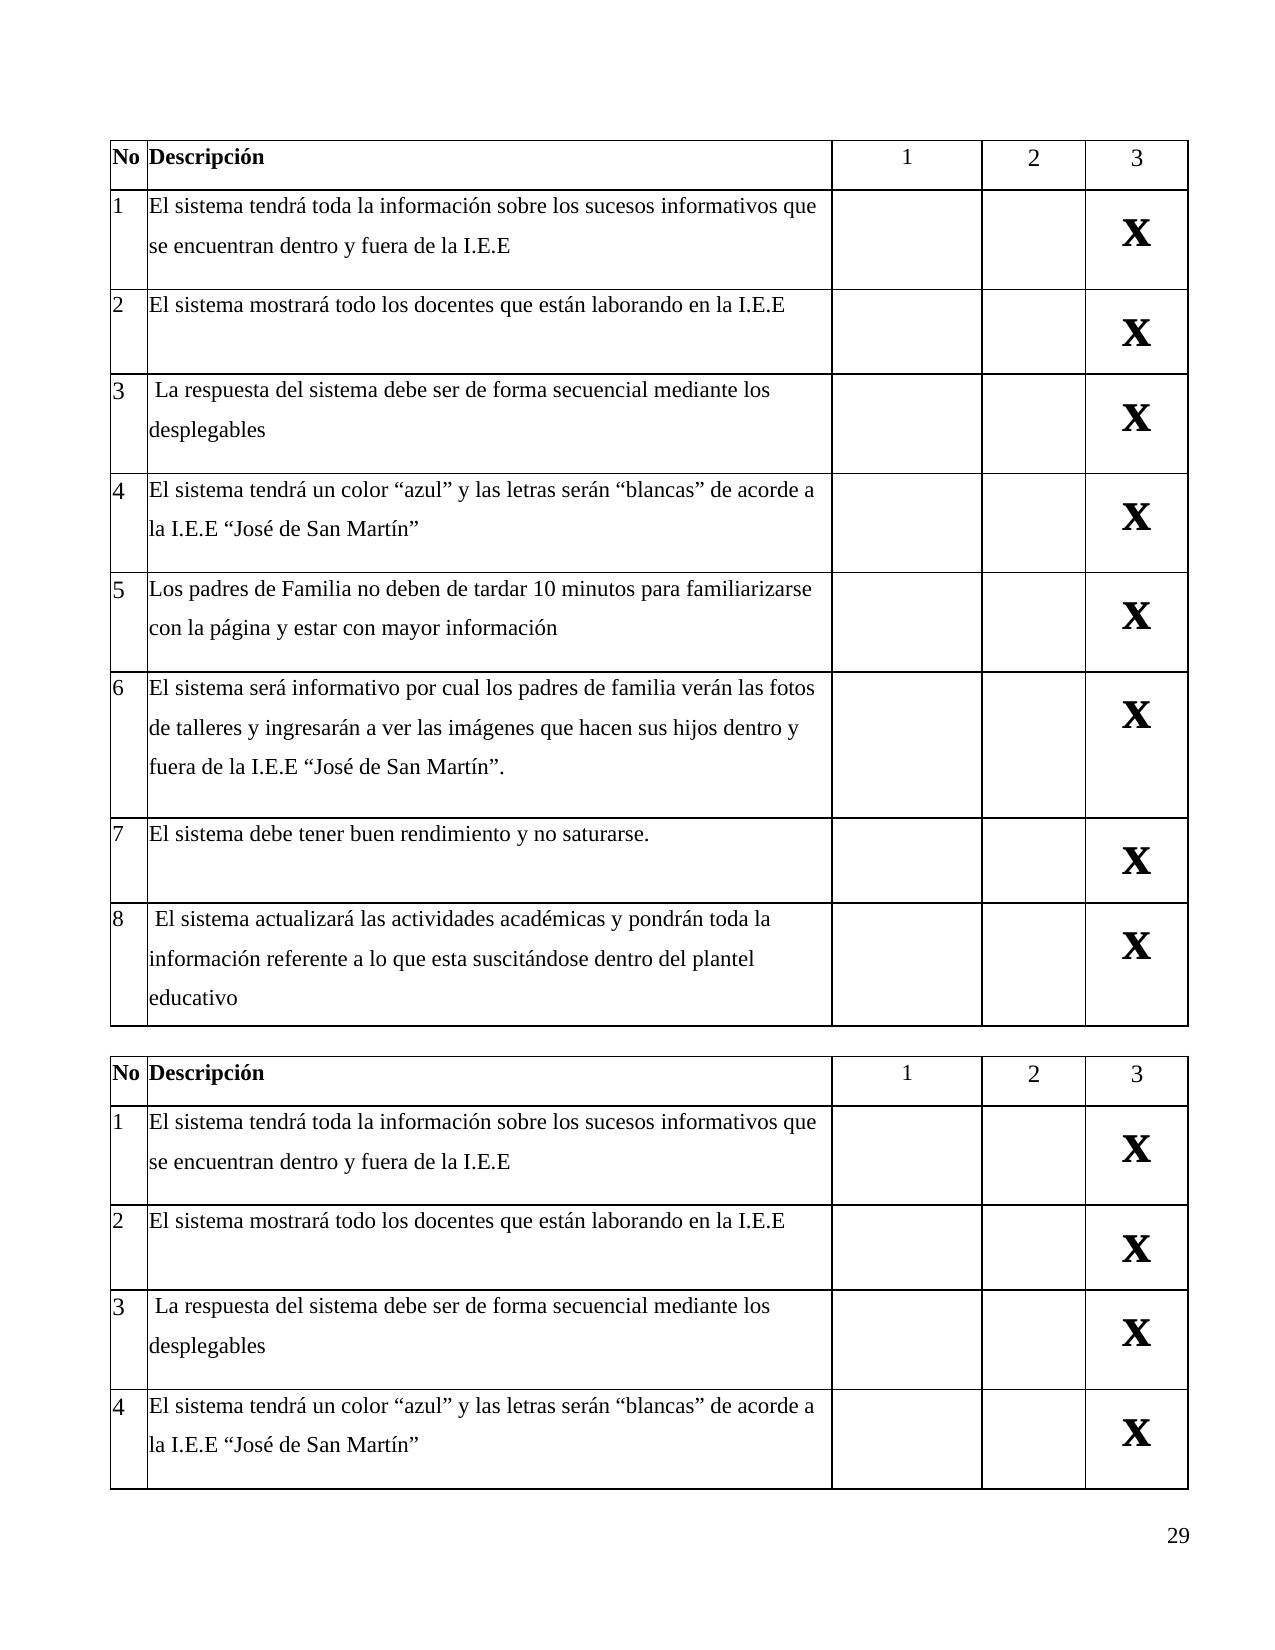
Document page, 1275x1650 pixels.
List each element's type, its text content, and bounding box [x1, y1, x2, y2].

table_cell [833, 290, 981, 373]
table_header No [111, 141, 147, 189]
table_cell 5 [111, 573, 147, 671]
table_cell [983, 191, 1085, 288]
table_cell x [1086, 191, 1187, 288]
table_cell [983, 1291, 1085, 1388]
table_cell [983, 1206, 1085, 1289]
table_cell 3 [111, 1291, 147, 1388]
table_cell 2 [111, 1206, 147, 1289]
table_cell 1 [111, 1107, 147, 1204]
table_header Descripción [148, 1057, 831, 1105]
table_cell 4 [111, 474, 147, 572]
table_cell x [1086, 573, 1187, 671]
table_cell [983, 673, 1085, 817]
table_cell [833, 1107, 981, 1204]
table_cell x [1086, 1206, 1187, 1289]
table_cell [833, 1390, 981, 1488]
table_cell x [1086, 375, 1187, 473]
table_cell x [1086, 904, 1187, 1025]
table_header No [111, 1057, 147, 1105]
table_cell [833, 191, 981, 288]
table_cell [833, 904, 981, 1025]
table_cell 8 [111, 904, 147, 1025]
table_cell 4 [111, 1390, 147, 1488]
table_header 1 [833, 141, 981, 189]
table_cell x [1086, 474, 1187, 572]
table_header 1 [833, 1057, 981, 1105]
table_header Descripción [148, 141, 831, 189]
table_header 2 [983, 141, 1085, 189]
table_cell [983, 375, 1085, 473]
table_cell 6 [111, 673, 147, 817]
table_cell [833, 1291, 981, 1388]
table_header 3 [1086, 1057, 1187, 1105]
table_cell El sistema tendrá un color “azul” y las letras serán “blancas” de acorde a la I.E.E “José de San Martín” [148, 474, 831, 572]
table_cell [983, 1107, 1085, 1204]
table_cell La respuesta del sistema debe ser de forma secuencial mediante los desplegables [148, 375, 831, 473]
table_cell [833, 1206, 981, 1289]
table_cell x [1086, 673, 1187, 817]
table_cell El sistema mostrará todo los docentes que están laborando en la I.E.E [148, 290, 831, 373]
table_cell x [1086, 1291, 1187, 1388]
table_cell El sistema mostrará todo los docentes que están laborando en la I.E.E [148, 1206, 831, 1289]
table_cell La respuesta del sistema debe ser de forma secuencial mediante los desplegables [148, 1291, 831, 1388]
table_cell [983, 573, 1085, 671]
table_cell [833, 474, 981, 572]
table_cell [983, 1390, 1085, 1488]
table_header 2 [983, 1057, 1085, 1105]
table_cell Los padres de Familia no deben de tardar 10 minutos para familiarizarse con la página y estar con mayor información [148, 573, 831, 671]
table_cell [833, 375, 981, 473]
table_cell El sistema tendrá un color “azul” y las letras serán “blancas” de acorde a la I.E.E “José de San Martín” [148, 1390, 831, 1488]
table_header 3 [1086, 141, 1187, 189]
table_cell El sistema tendrá toda la información sobre los sucesos informativos que se encuentran dentro y fuera de la I.E.E [148, 1107, 831, 1204]
table_cell [983, 904, 1085, 1025]
table_cell El sistema debe tener buen rendimiento y no saturarse. [148, 819, 831, 902]
table_cell [983, 474, 1085, 572]
table_cell 7 [111, 819, 147, 902]
table_cell 1 [111, 191, 147, 288]
table_cell El sistema actualizará las actividades académicas y pondrán toda la información referente a lo que esta suscitándose dentro del plantel educativo [148, 904, 831, 1025]
table_cell [833, 819, 981, 902]
table_cell [983, 290, 1085, 373]
table_cell [983, 819, 1085, 902]
table_cell El sistema será informativo por cual los padres de familia verán las fotos de talleres y ingresarán a ver las imágenes que hacen sus hijos dentro y fuera de la I.E.E “José de San Martín”. [148, 673, 831, 817]
table_cell x [1086, 1107, 1187, 1204]
table_cell 3 [111, 375, 147, 473]
table_cell x [1086, 819, 1187, 902]
table_cell [833, 673, 981, 817]
table_cell El sistema tendrá toda la información sobre los sucesos informativos que se encuentran dentro y fuera de la I.E.E [148, 191, 831, 288]
table_cell x [1086, 1390, 1187, 1488]
table_cell [833, 573, 981, 671]
table_cell x [1086, 290, 1187, 373]
table_cell 2 [111, 290, 147, 373]
